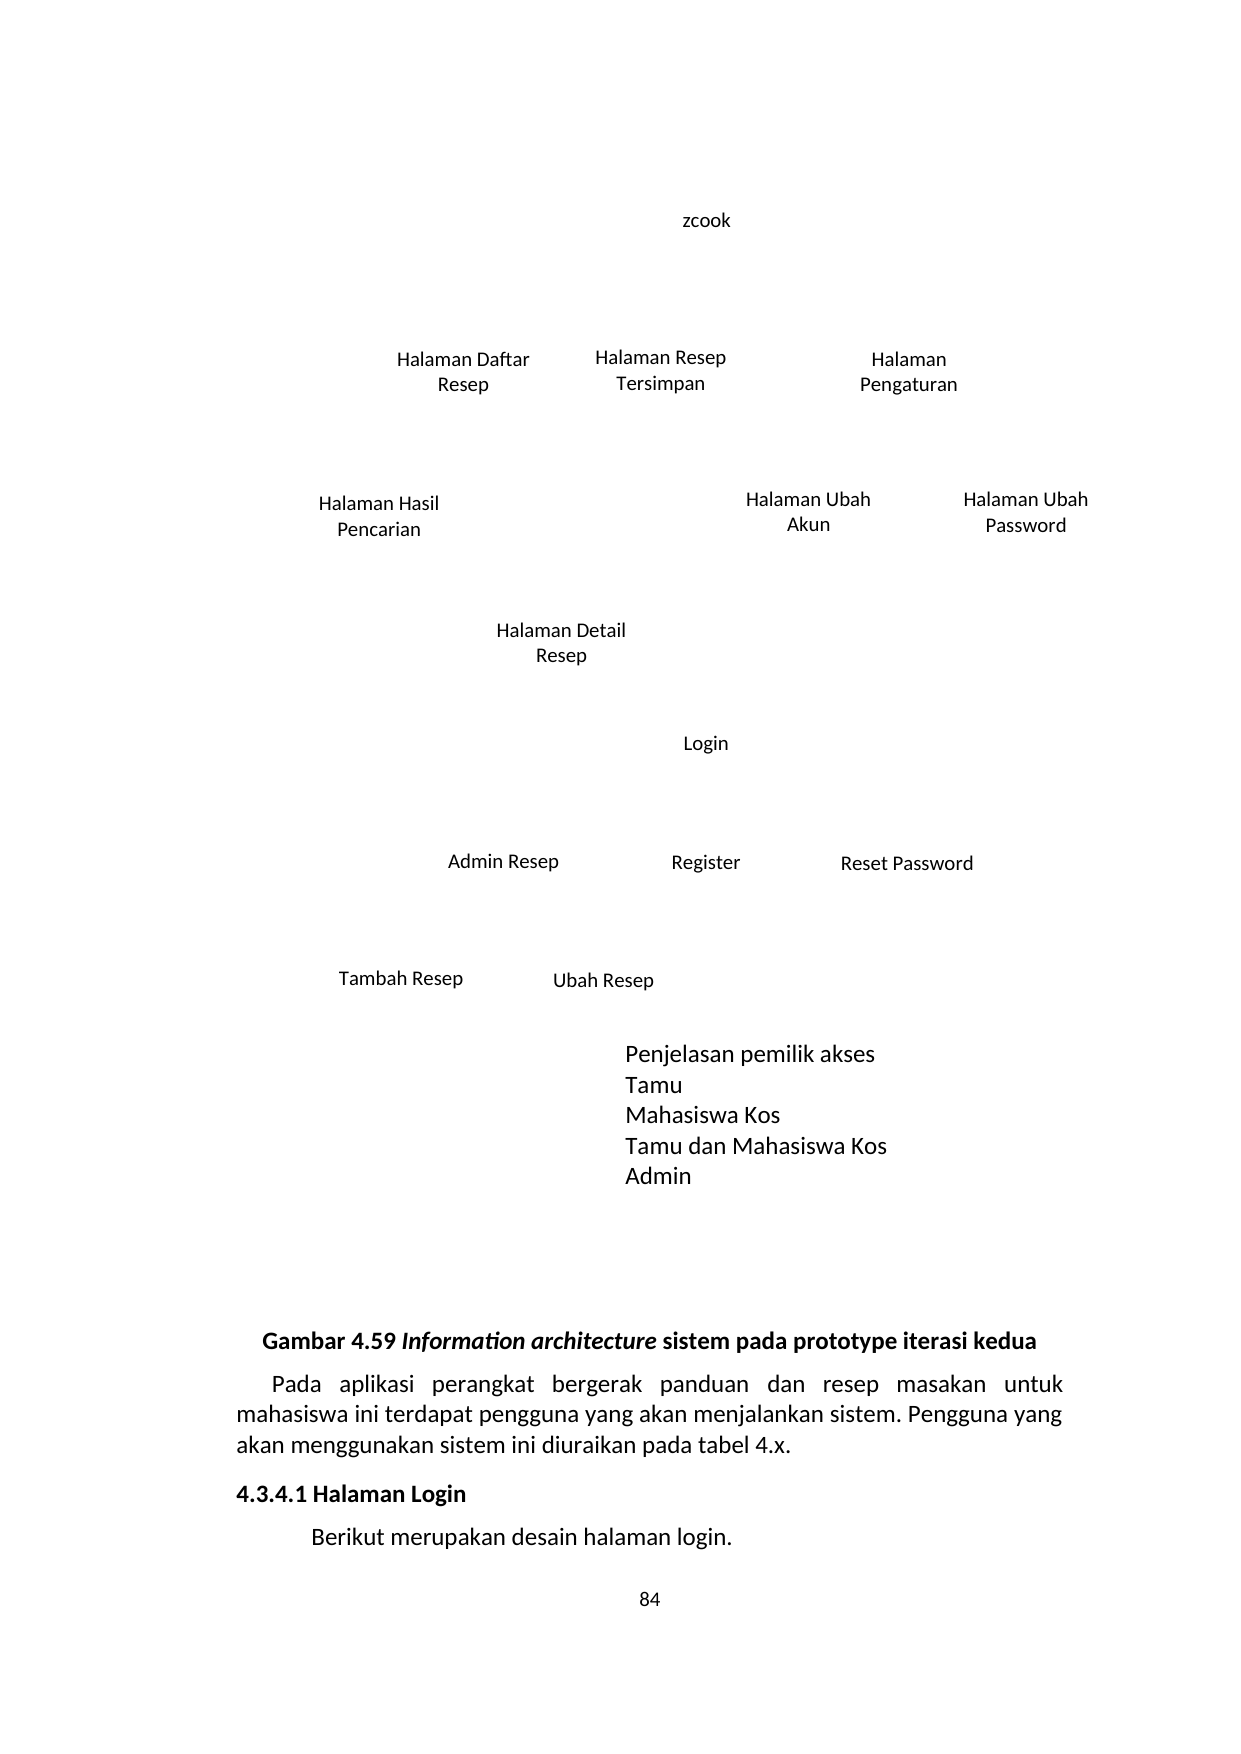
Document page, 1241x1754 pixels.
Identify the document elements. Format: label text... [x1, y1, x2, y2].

text Berikut merupakan desain halaman login. [236, 1521, 1063, 1552]
text Pada aplikasi perangkat bergerak panduan dan resep masakan untuk mahasiswa ini terdapat pengguna yang akan menjalankan sistem. Pengguna yang akan menggunakan sistem ini diuraikan pada tabel 4.x. [236, 1368, 1063, 1459]
subtitle Halaman Login [236, 1478, 1063, 1509]
